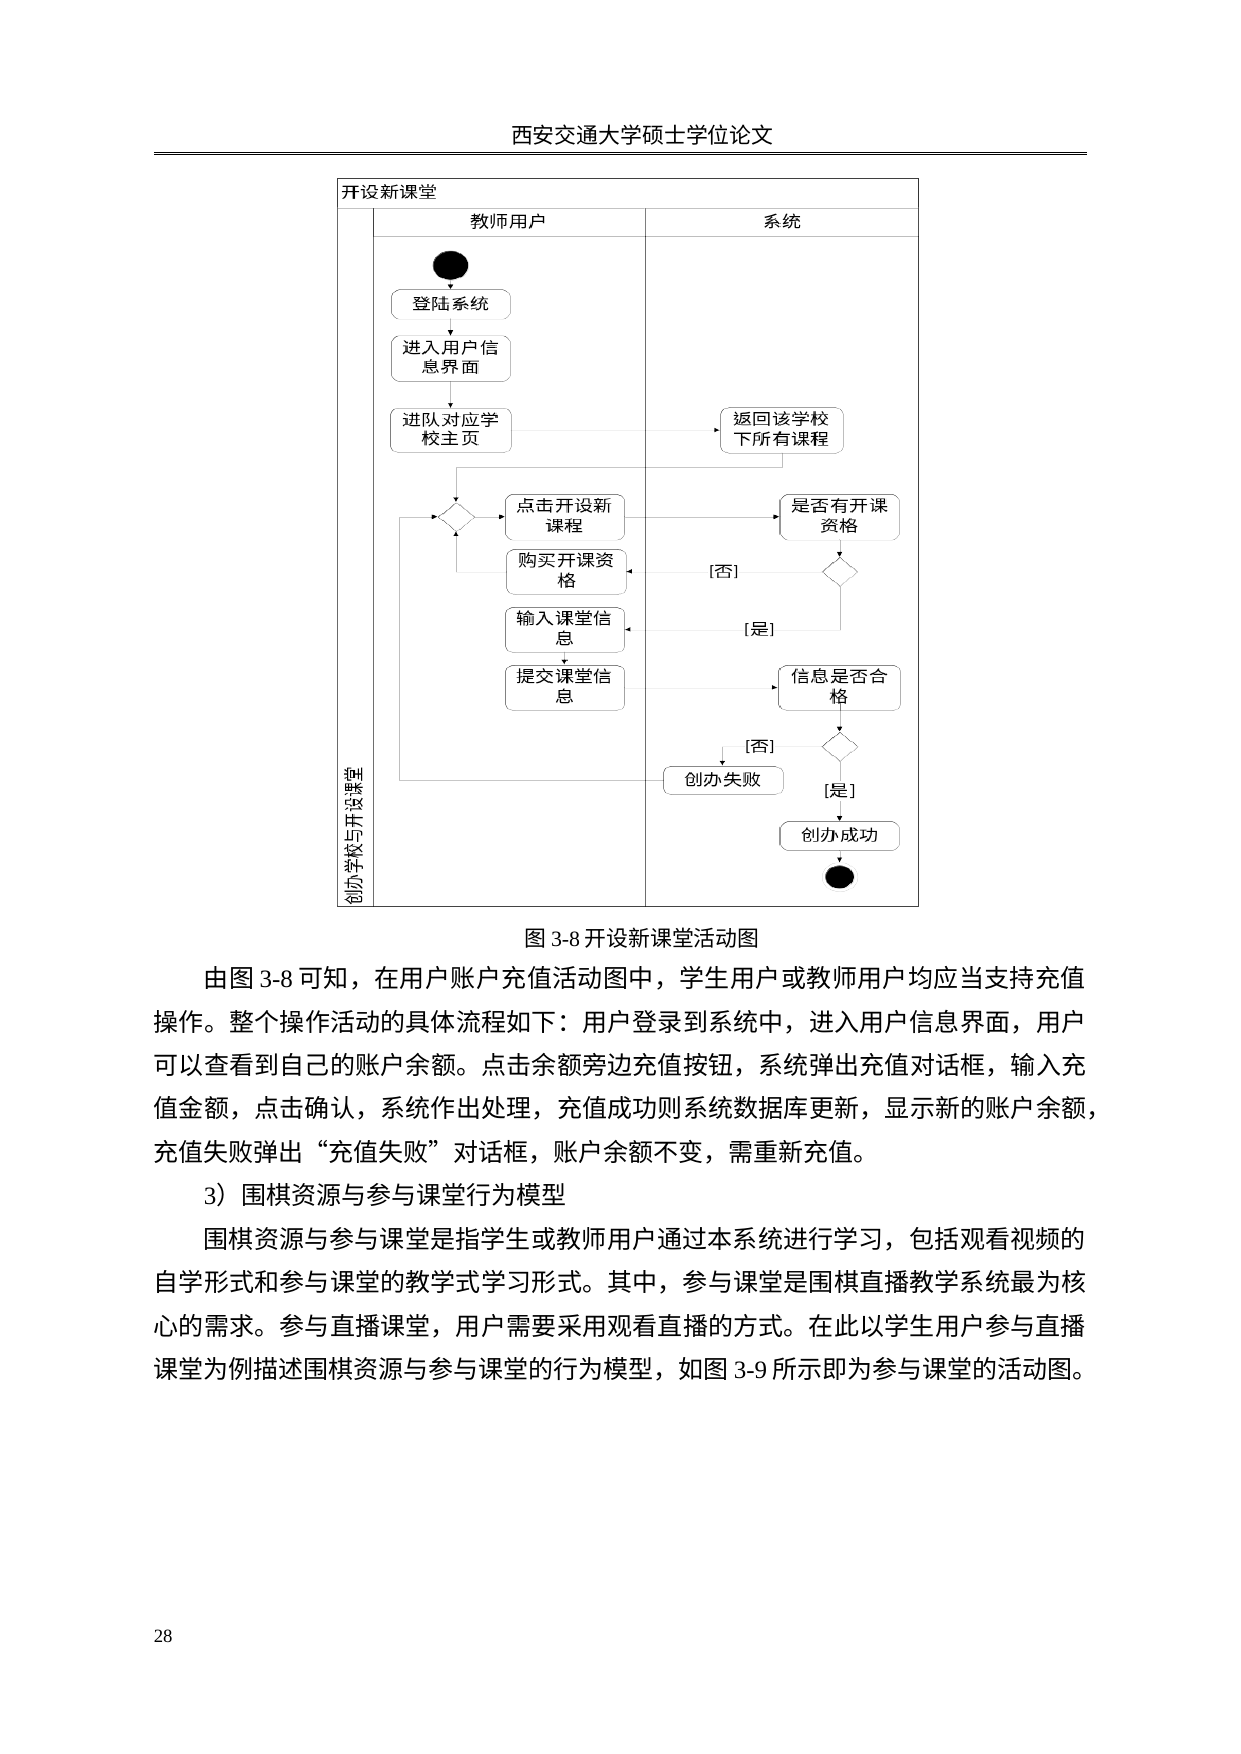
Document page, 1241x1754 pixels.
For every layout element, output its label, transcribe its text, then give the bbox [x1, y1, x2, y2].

text 由图3-8可知，在用户账户充值活动图中，学生用户或教师用户均应当支持充值操作。整个操作活动的具体流程如下：用户登录到系统中，进入用户信息界面，用户可以查看到自己的账户余额。点击余额旁边充值按钮，系统弹出充值对话框，输入充值金额，点击确认，系统作出处理，充值成功则系统数据库更新，显示新的账户余额，充值失败弹出“充值失败”对话框，账户余额不变，需重新充值。 [153, 959, 1087, 1169]
text 围棋资源与参与课堂是指学生或教师用户通过本系统进行学习，包括观看视频的自学形式和参与课堂的教学式学习形式。其中，参与课堂是围棋直播教学系统最为核心的需求。参与直播课堂，用户需要采用观看直播的方式。在此以学生用户参与直播课堂为例描述围棋资源与参与课堂的行为模型，如图3-9所示即为参与课堂的活动图。 [153, 1219, 1087, 1386]
text 图3-8开设新课堂活动图 [153, 921, 1087, 952]
text 3）围棋资源与参与课堂行为模型 [153, 1176, 1087, 1212]
